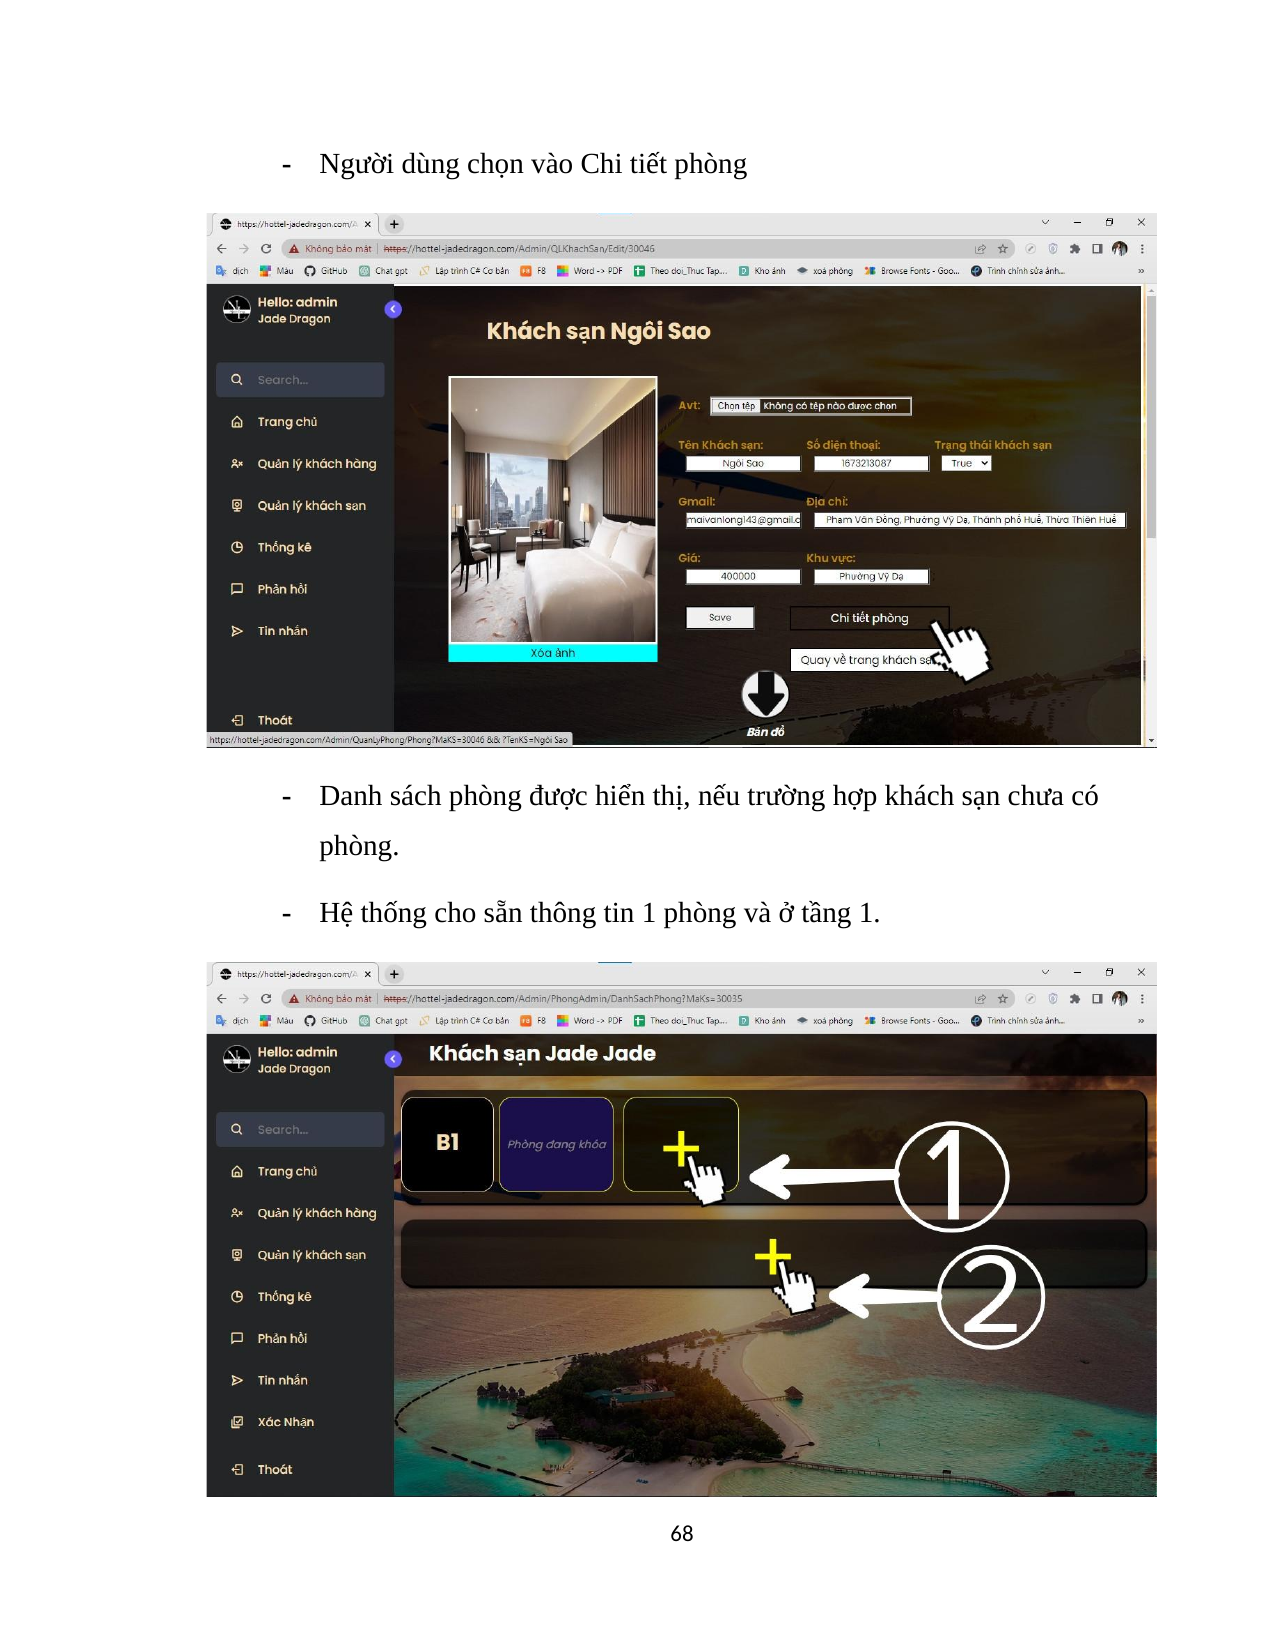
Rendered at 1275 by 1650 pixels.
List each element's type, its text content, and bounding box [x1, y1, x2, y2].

picture [206, 213, 1157, 748]
list Danh sách phòng được hiển thị, nếu trường hợp khách sạn chưa có phòng. [282, 778, 1166, 862]
list Người dùng chọn vào Chi tiết phòng [282, 146, 1191, 179]
picture [206, 962, 1157, 1497]
list Hệ thống cho sẵn thông tin 1 phòng và ở tầng 1. [282, 895, 1238, 929]
